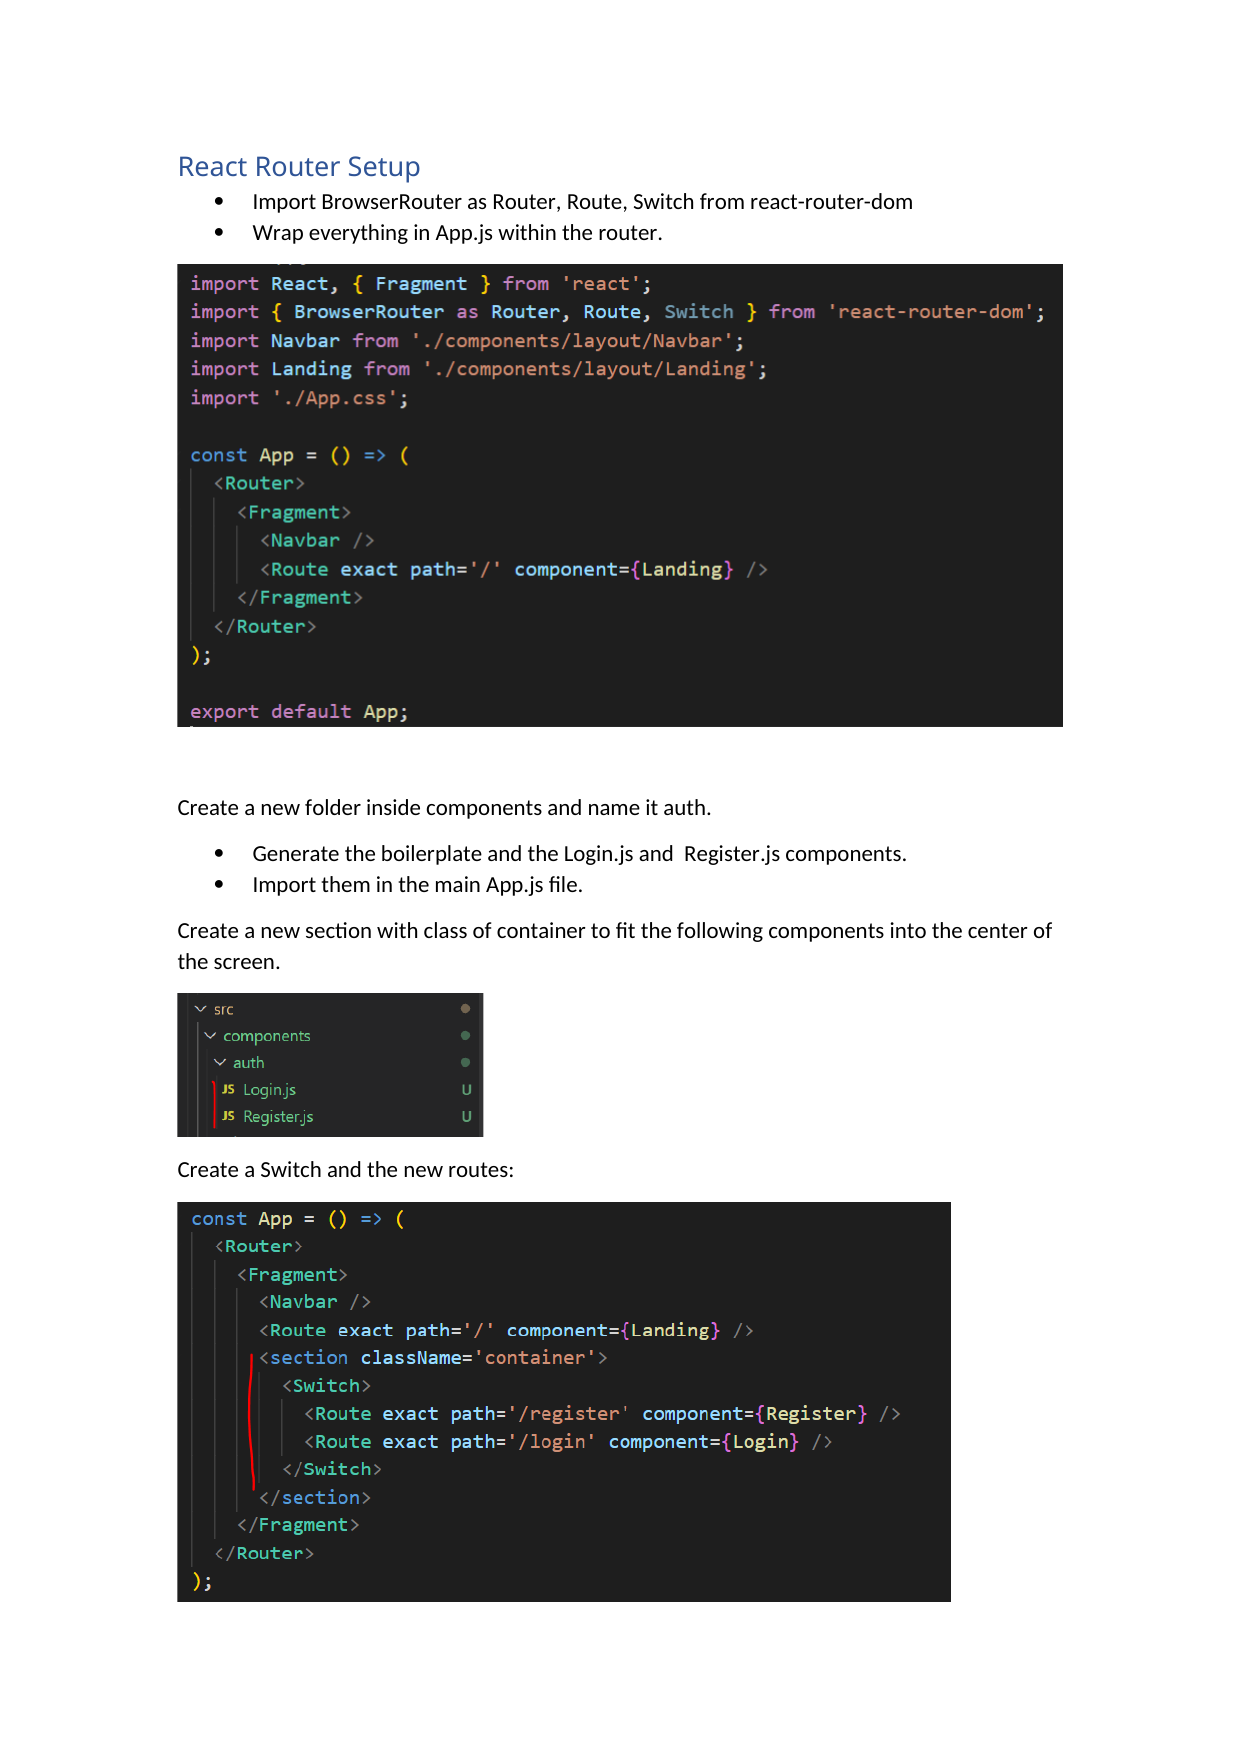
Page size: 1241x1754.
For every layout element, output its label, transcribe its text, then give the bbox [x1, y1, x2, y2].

list Generate the boilerplate and the Login.js and Register.js components. [215, 839, 1063, 867]
picture [177, 264, 1063, 727]
list Import them in the main App.js file. [215, 870, 1063, 898]
text Create a new section with class of container to fit the following components into the center of the screen. [177, 917, 1063, 975]
subtitle React Router Setup [177, 148, 1063, 184]
picture [177, 1202, 951, 1602]
picture [177, 993, 484, 1137]
list Import BrowserRouter as Router, Route, Switch from react-router-dom [215, 187, 1063, 215]
text Create a Switch and the new routes: [177, 1156, 1063, 1183]
list Wrap everything in App.js within the router. [215, 218, 1063, 246]
text Create a new folder inside components and name it auth. [177, 793, 1063, 821]
